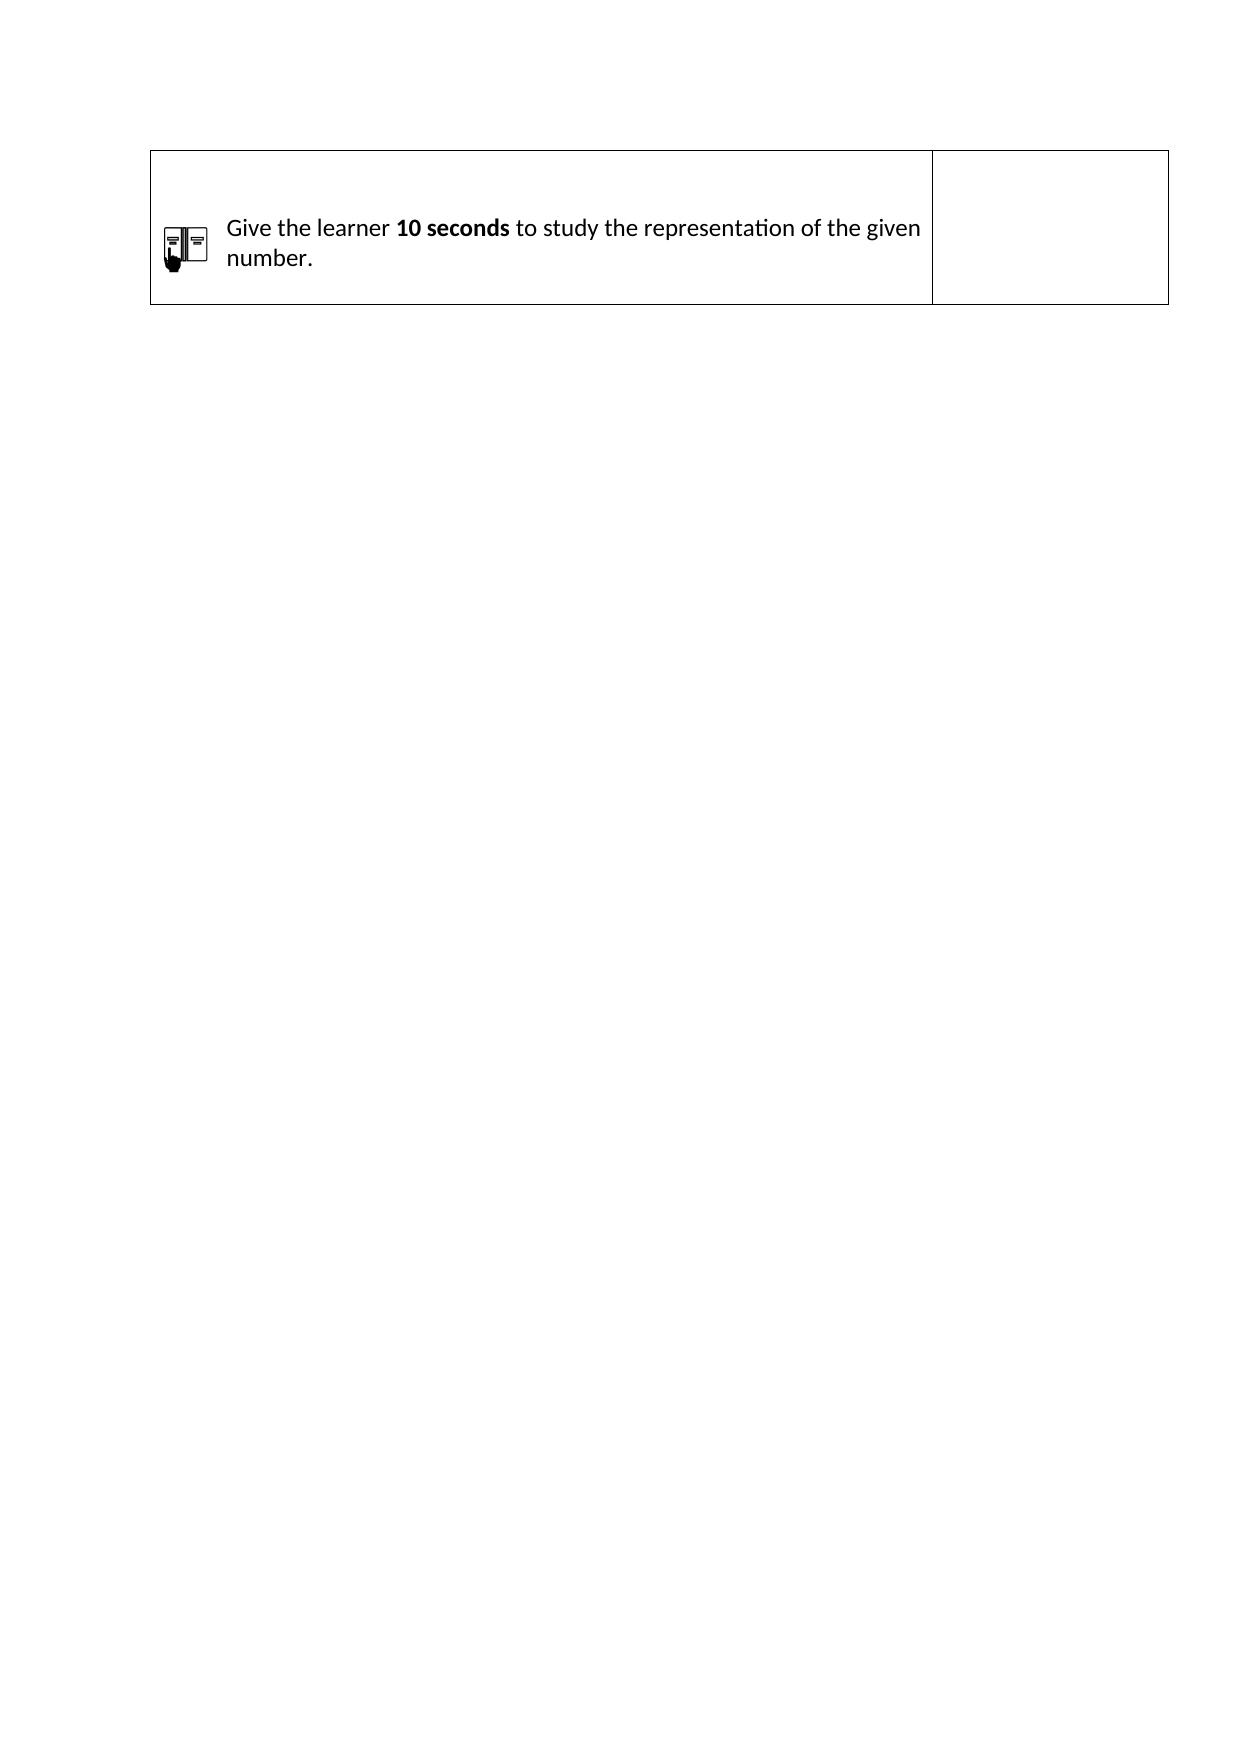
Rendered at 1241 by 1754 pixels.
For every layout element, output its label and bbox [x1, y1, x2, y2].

picture [160, 225, 208, 274]
table_cell [933, 151, 1168, 304]
table_cell [151, 151, 932, 304]
